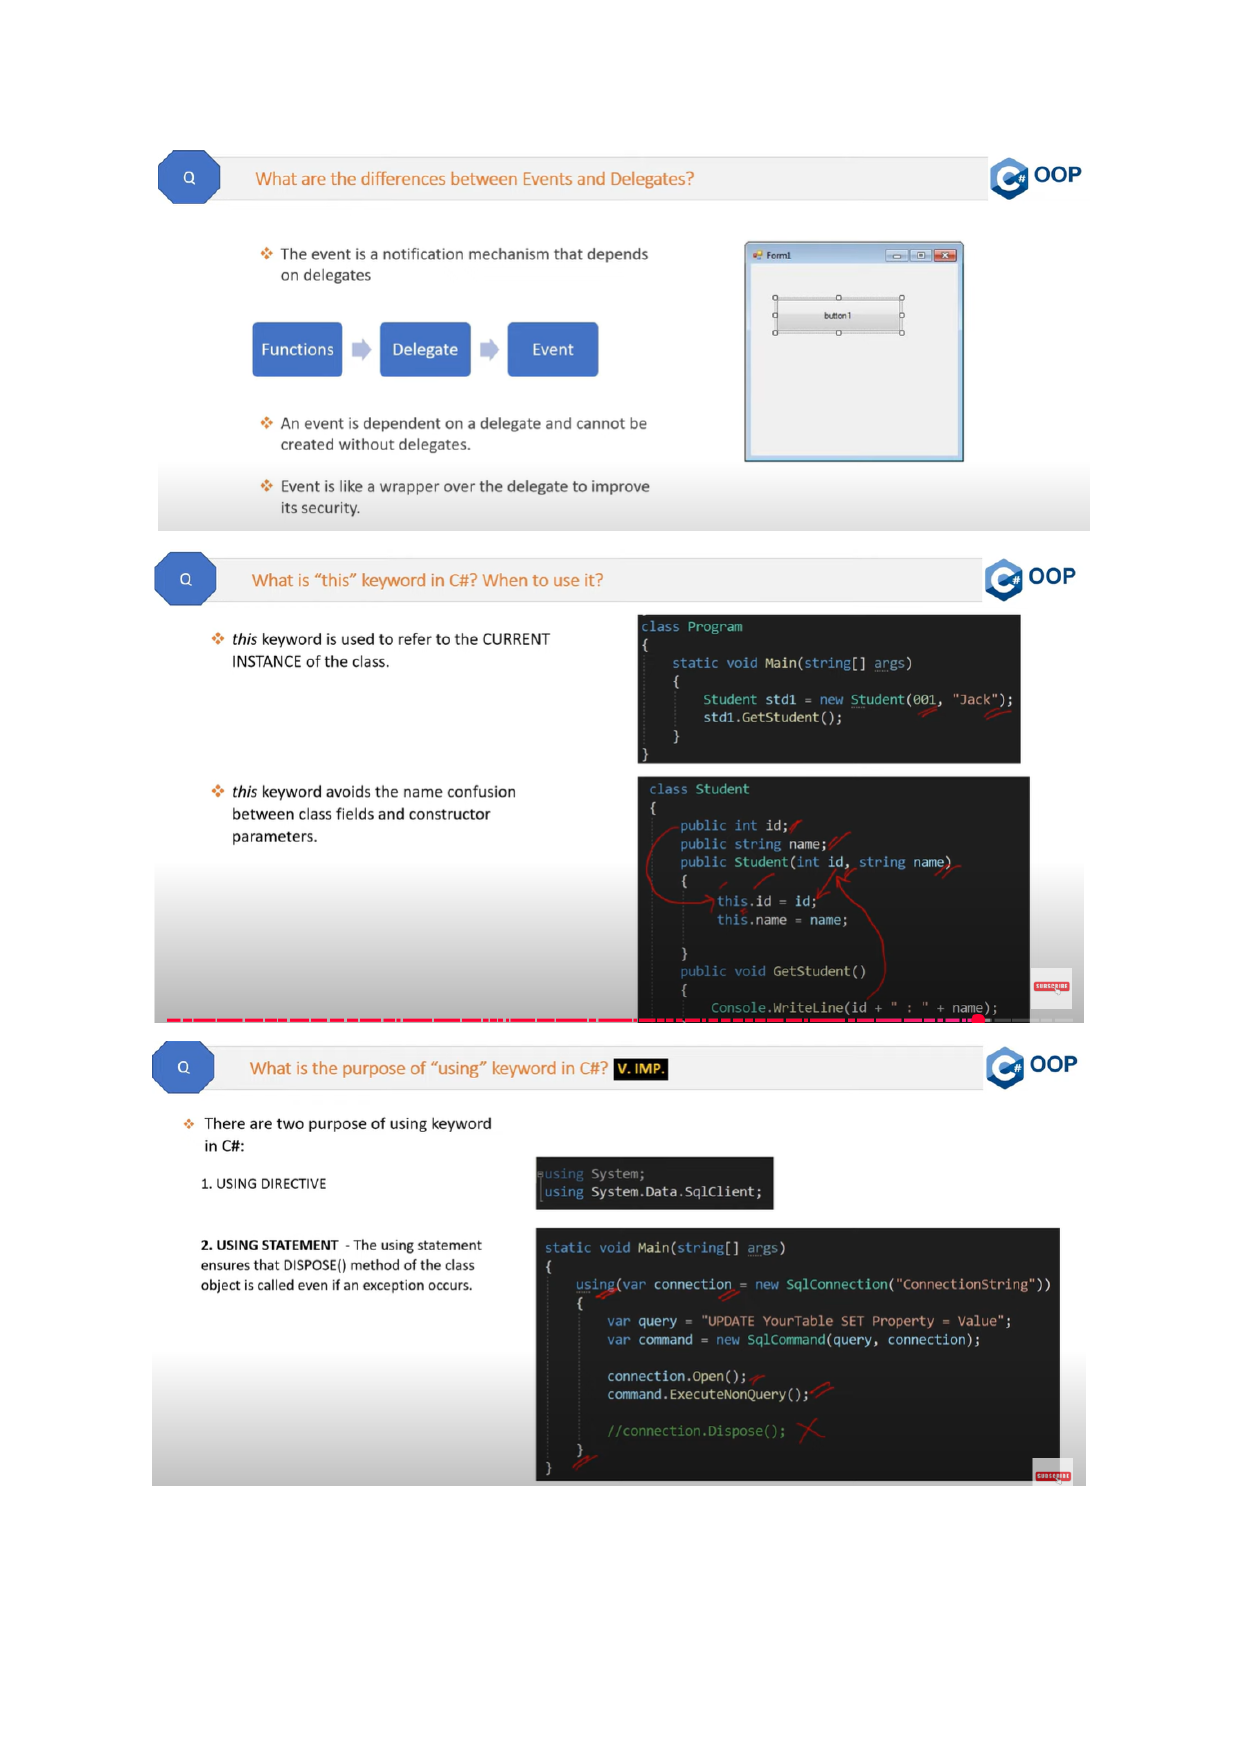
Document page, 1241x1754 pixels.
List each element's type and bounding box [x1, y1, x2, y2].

picture [150, 150, 1091, 531]
picture [150, 549, 1091, 1023]
picture [150, 1041, 1091, 1486]
